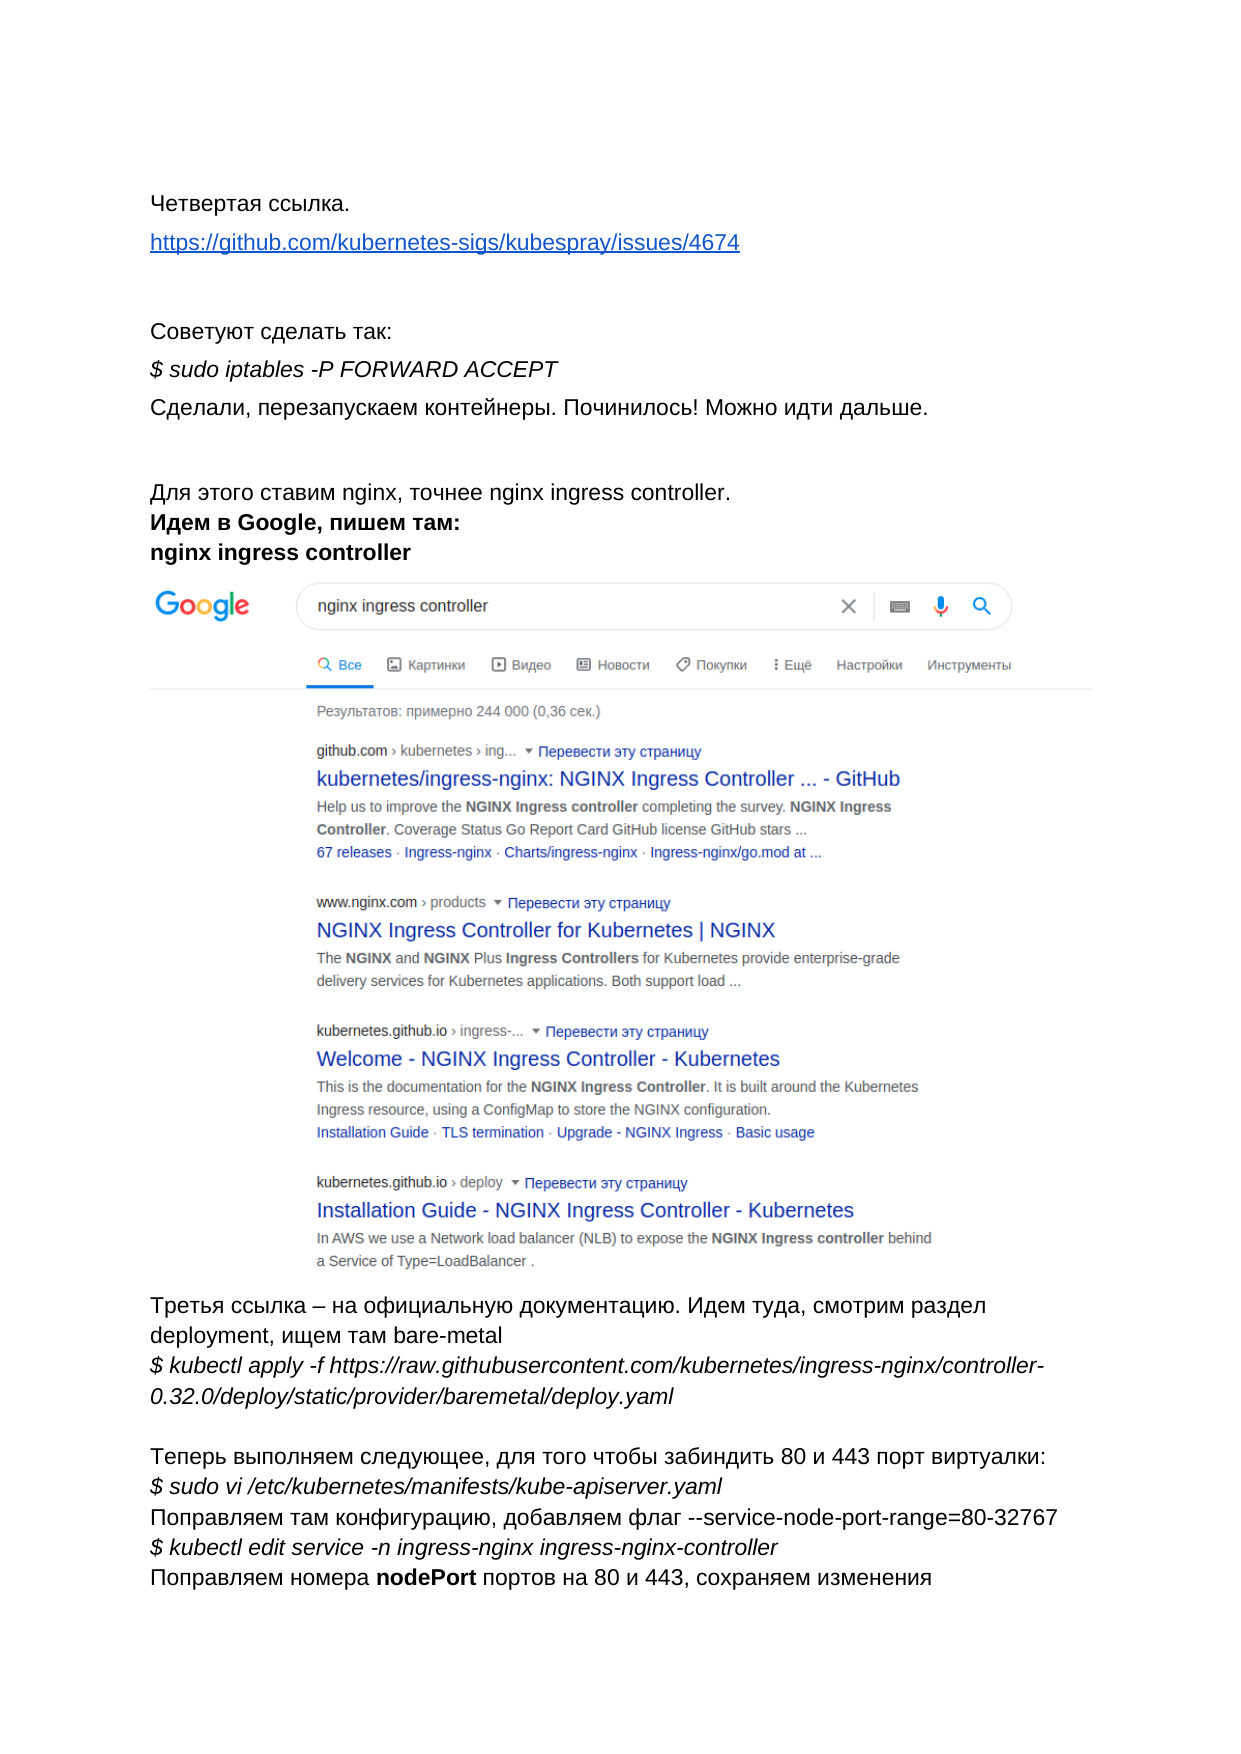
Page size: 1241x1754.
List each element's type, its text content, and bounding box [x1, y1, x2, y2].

text Для этого ставим nginx, точнее nginx ingress controller. [150, 479, 1090, 505]
text Четвертая ссылка. [217, 201, 1090, 214]
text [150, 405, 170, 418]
text $ sudo iptables -P FORWARD ACCEPT [232, 367, 1090, 380]
text $ kubectl apply -f https://raw.githubusercontent.com/kubernetes/ingress-nginx/controller-0.32.0/deploy/static/provider/baremetal/deploy.yaml [150, 1352, 1090, 1409]
text https://github.com/kubernetes-sigs/kubespray/issues/4674 [606, 239, 1090, 253]
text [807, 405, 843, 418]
text Поправляем номера nodePort портов на 80 и 443, сохраняем изменения [150, 1564, 1090, 1590]
text Теперь выполняем следующее, для того чтобы забиндить 80 и 443 порт виртуалки: [150, 1443, 1090, 1469]
picture [150, 569, 1091, 1289]
text $ kubectl edit service -n ingress-nginx ingress-nginx-controller [150, 1534, 1090, 1560]
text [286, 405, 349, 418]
text $ sudo vi /etc/kubernetes/manifests/kube-apiserver.yaml [150, 1473, 1090, 1499]
text nginx ingress controller [150, 539, 1090, 566]
text Идем в Google, пишем там: [150, 509, 1090, 535]
text Третья ссылка – на официальную документацию. Идем туда, смотрим раздел deployment, ищем там bare-metal [150, 1292, 1090, 1348]
text Поправляем там конфигурацию, добавляем флаг --service-node-port-range=80-32767 [150, 1503, 1090, 1530]
text Советуют сделать так: [282, 329, 1090, 342]
